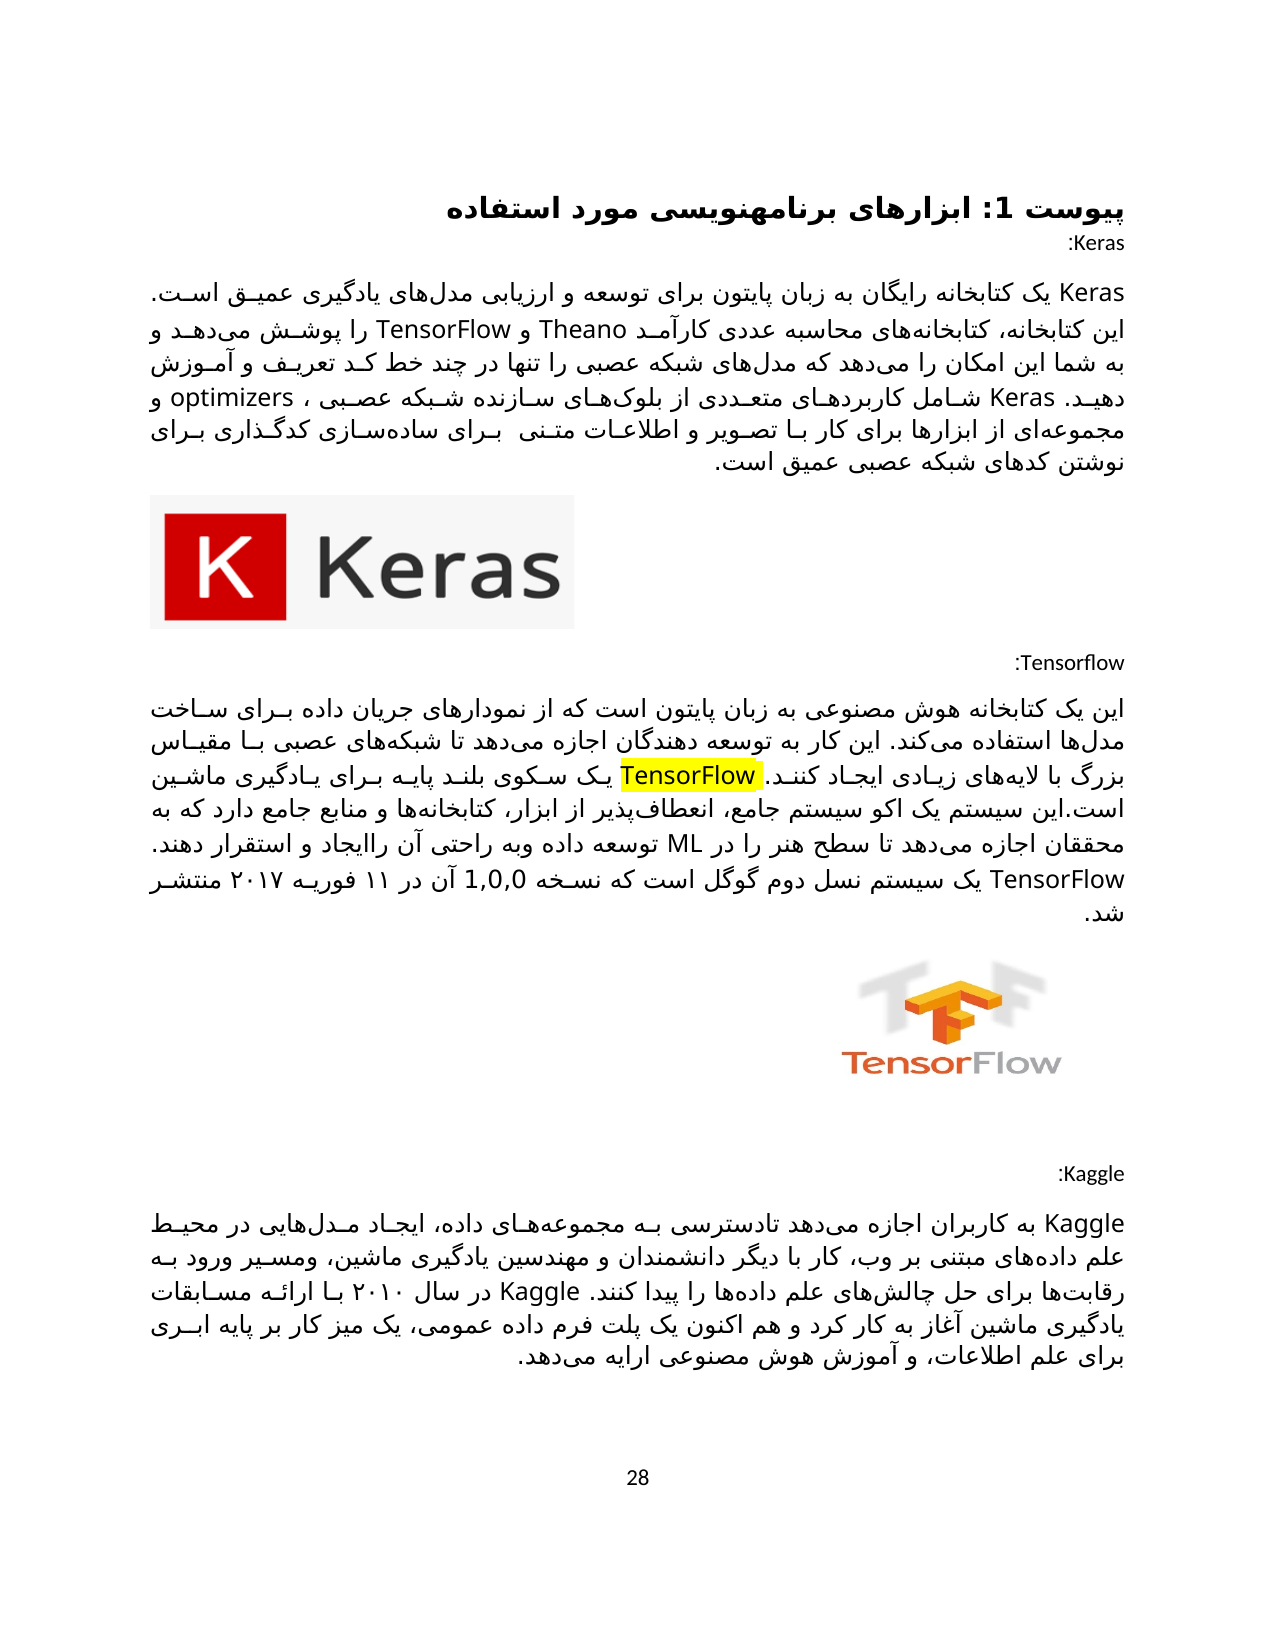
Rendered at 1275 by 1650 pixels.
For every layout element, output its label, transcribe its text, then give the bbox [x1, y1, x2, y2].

text Keras یک کتابخانه رایگان به زبان پایتون برای توسعه و ارزیابی مدل‌های یادگیری عمیق است. این کتابخانه، کتابخانه‌های محاسبه عددی کارآمد Theano و TensorFlow را پوشش می‌دهد و به شما این امکان را می‌دهد که مدل‌های شبکه عصبی را تنها در چند خط کد تعریف و آموزش دهید. Keras شامل کاربردهای متعددی از بلوک‌های سازنده شبکه عصبی ، optimizers و مجموعه‌ای از ابزارها برای کار با تصویر و اطلاعات متنی برای ساده‌سازی کدگذاری برای نوشتن کدهای شبکه عصبی عمیق است. [150, 275, 1125, 476]
text Kaggle: [150, 1159, 1125, 1187]
subtitle پیوست 1: ابزارهای برنامه‏نویسی مورد استفاده [150, 191, 1125, 225]
text Kaggle به کاربران اجازه می‌دهد تادسترسی به مجموعه‌های داده، ایجاد مدل‌هایی در محیط علم داده‌های مبتنی بر وب، کار با دیگر دانشمندان و مهندسین یادگیری ماشین، ومسیر ورود به رقابت‌ها برای حل چالش‌های علم داده‌ها را پیدا کنند. Kaggle در سال ۲۰۱۰ با ارائه مسابقات یادگیری ماشین آغاز به کار کرد و هم اکنون یک پلت فرم داده عمومی، یک میز کار بر پایه ابری برای علم اطلاعات، و آموزش هوش مصنوعی ارایه می‌دهد. [150, 1206, 1125, 1371]
picture [149, 495, 575, 629]
text Tensorflow: [150, 648, 1125, 676]
text Keras: [150, 228, 1125, 256]
picture [778, 946, 1125, 1091]
text این یک کتابخانه هوش مصنوعی به زبان پایتون است که از نمودارهای جریان داده برای ساخت مدل‌ها استفاده می‌کند. این کار به توسعه دهندگان اجازه می‌دهد تا شبکه‌های عصبی با مقیاس بزرگ با لایه‌های زیادی ایجاد کنند. TensorFlow یک سکوی بلند پایه برای یادگیری ماشین است.این سیستم یک اکو سیستم جامع، انعطاف‌پذیر از ابزار، کتابخانه‌ها و منابع جامع دارد که به محققان اجازه می‌دهد تا سطح هنر را در ML توسعه داده وبه راحتی آن راایجاد و استقرار دهند. TensorFlow یک سیستم نسل دوم گوگل است که نسخه 1,0,0 آن در ۱۱ فوریه ۲۰۱۷ منتشر شد. [150, 695, 1125, 928]
